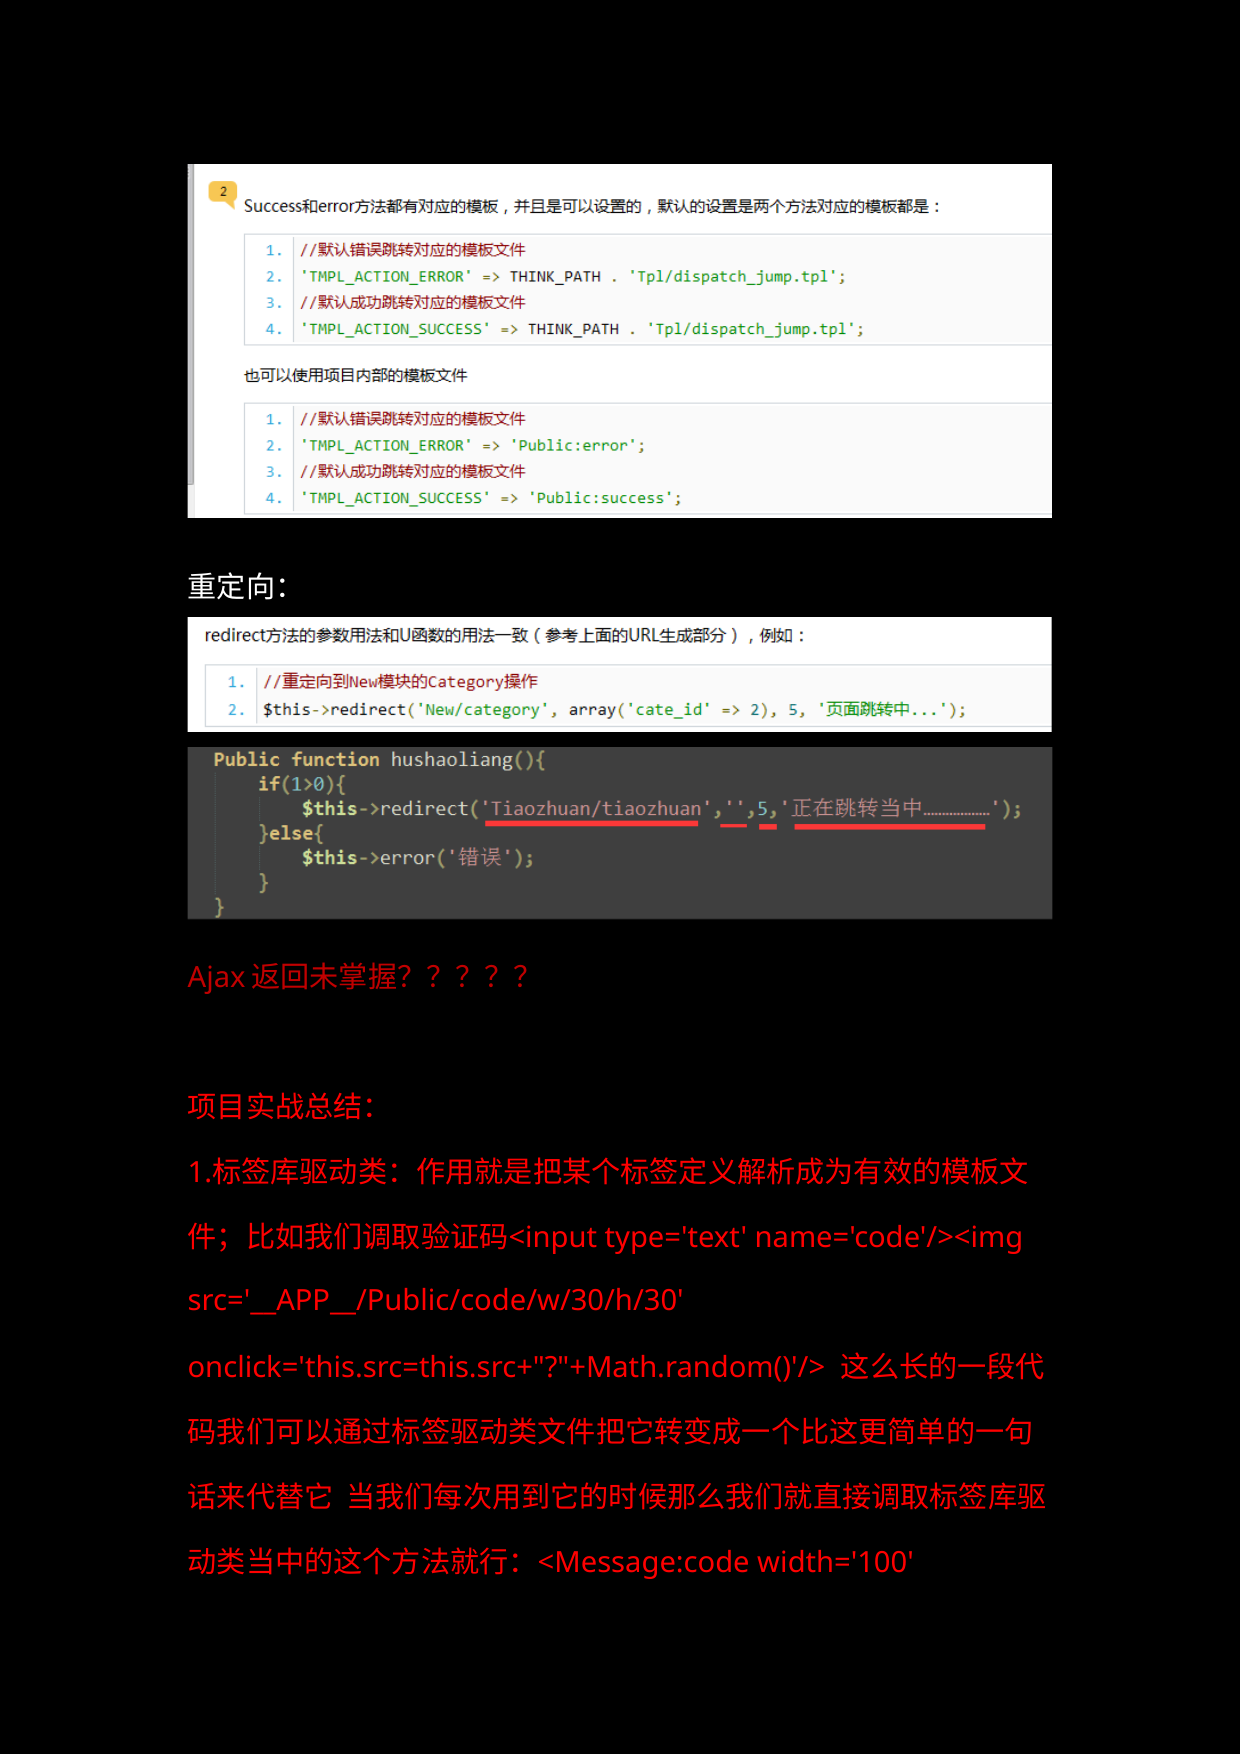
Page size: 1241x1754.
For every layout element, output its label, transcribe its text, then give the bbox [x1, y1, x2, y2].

list 重定向： Ajax返回未掌握？？？？？ [187, 920, 1053, 1007]
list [187, 1072, 1053, 1592]
picture [187, 747, 1053, 920]
picture [187, 164, 1052, 518]
picture [187, 617, 1052, 732]
